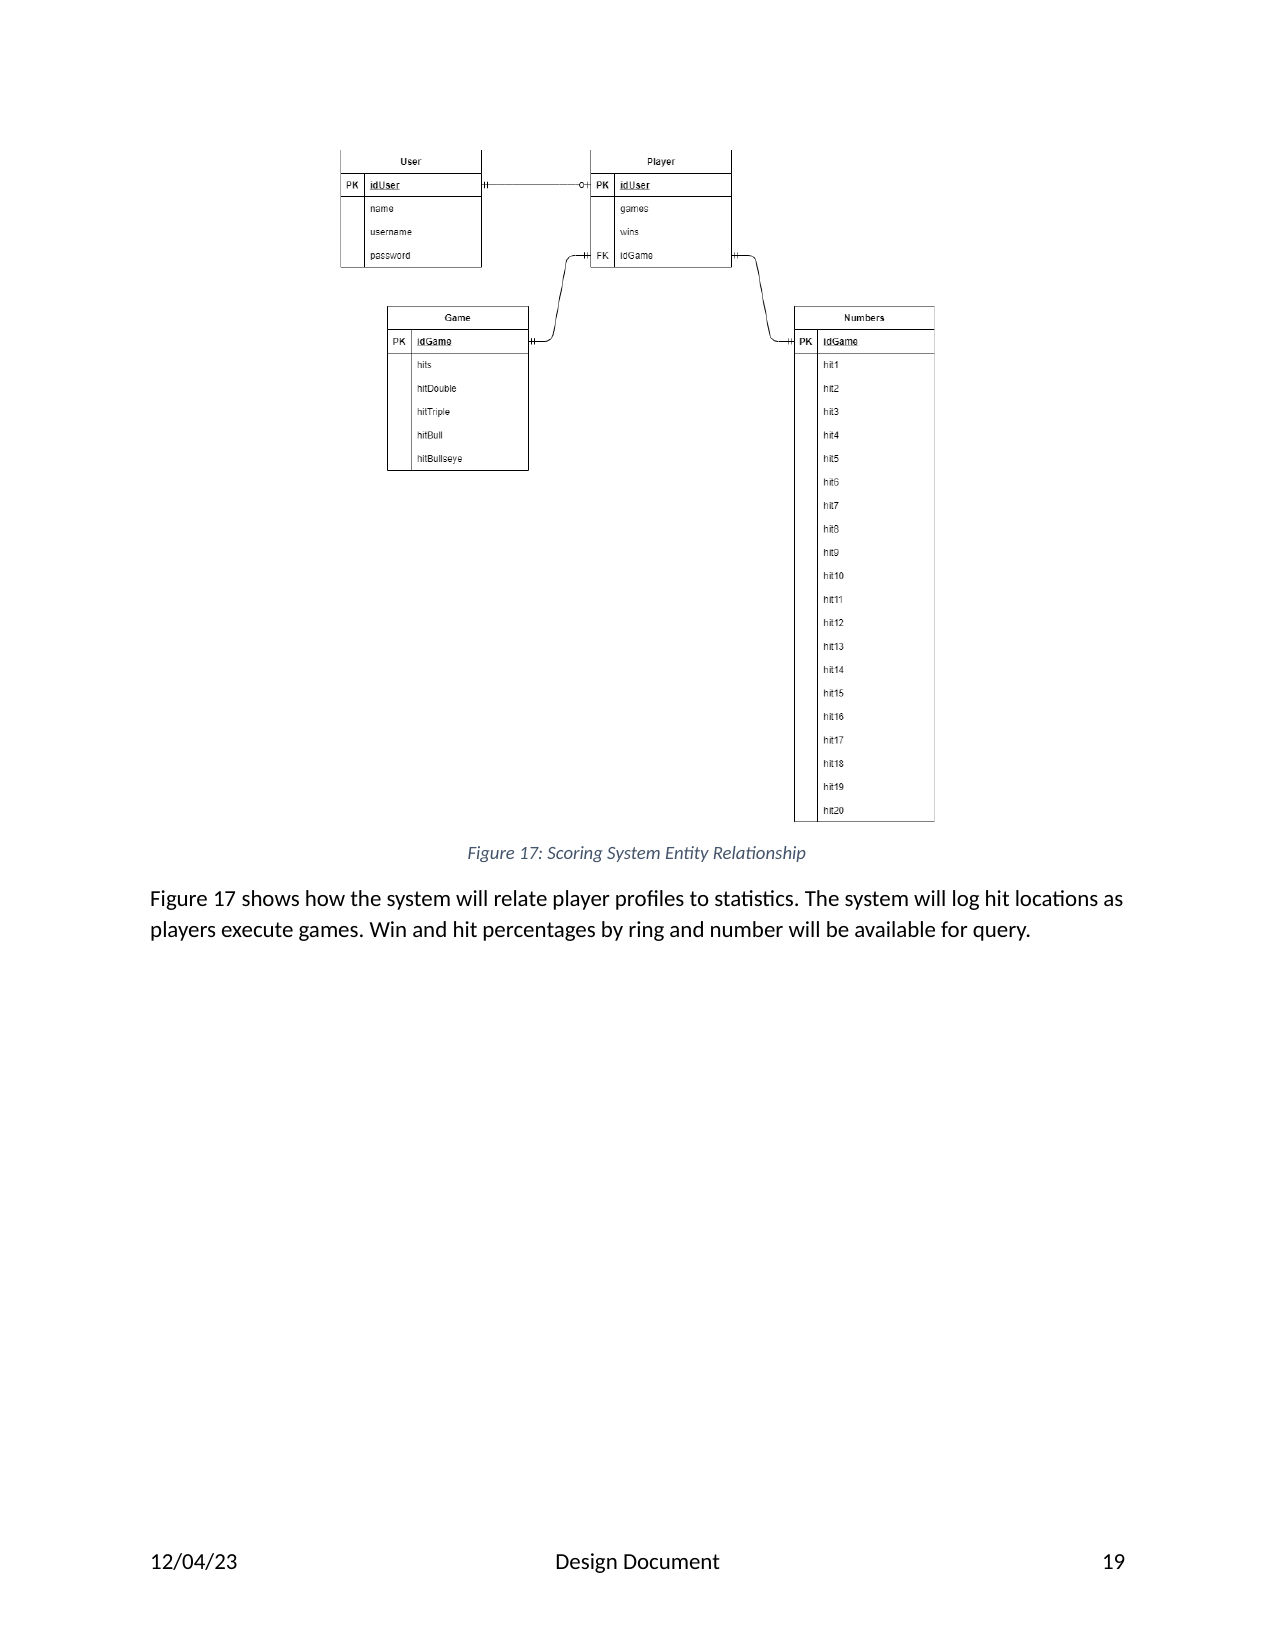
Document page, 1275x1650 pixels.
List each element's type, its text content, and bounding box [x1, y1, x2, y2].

picture [340, 150, 935, 822]
text Figure 17 shows how the system will relate player profiles to statistics. The system will log hit locations as players execute games. Win and hit percentages by ring and number will be available for query. [150, 884, 1125, 943]
text Figure : Scoring System Entity Relationship [150, 841, 1125, 864]
